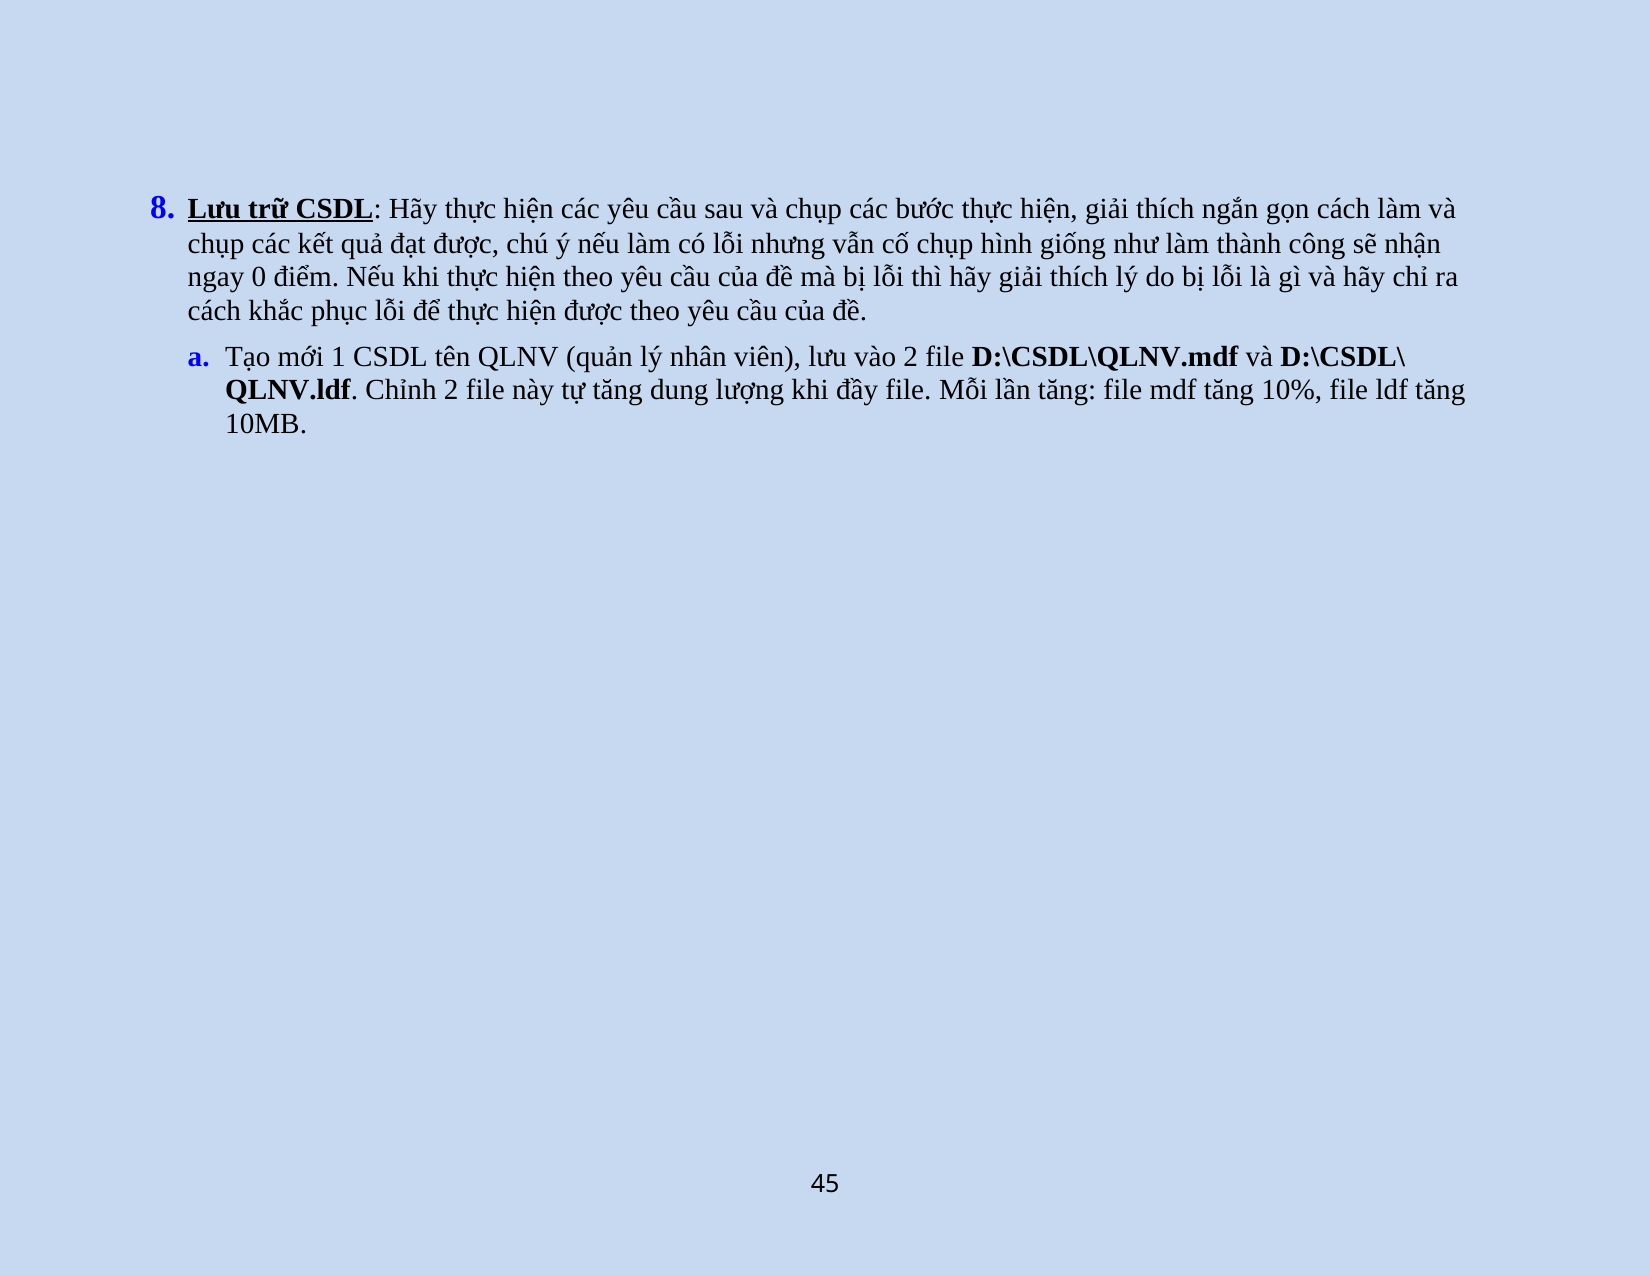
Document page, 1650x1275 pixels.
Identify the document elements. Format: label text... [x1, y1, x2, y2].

list Lưu trữ CSDL: Hãy thực hiện các yêu cầu sau và chụp các bước thực hiện, giải thích ngắn gọn cách làm và chụp các kết quả đạt được, chú ý nếu làm có lỗi nhưng vẫn cố chụp hình giống như làm thành công sẽ nhận ngay 0 điểm. Nếu khi thực hiện theo yêu cầu của đề mà bị lỗi thì hãy giải thích lý do bị lỗi là gì và hãy chỉ ra cách khắc phục lỗi để thực hiện được theo yêu cầu của đề. [150, 187, 1500, 326]
list Tạo mới 1 CSDL tên QLNV (quản lý nhân viên), lưu vào 2 file D:\CSDL\QLNV.mdf và D:\CSDL\QLNV.ldf. Chỉnh 2 file này tự tăng dung lượng khi đầy file. Mỗi lần tăng: file mdf tăng 10%, file ldf tăng 10MB. [187, 339, 1500, 439]
